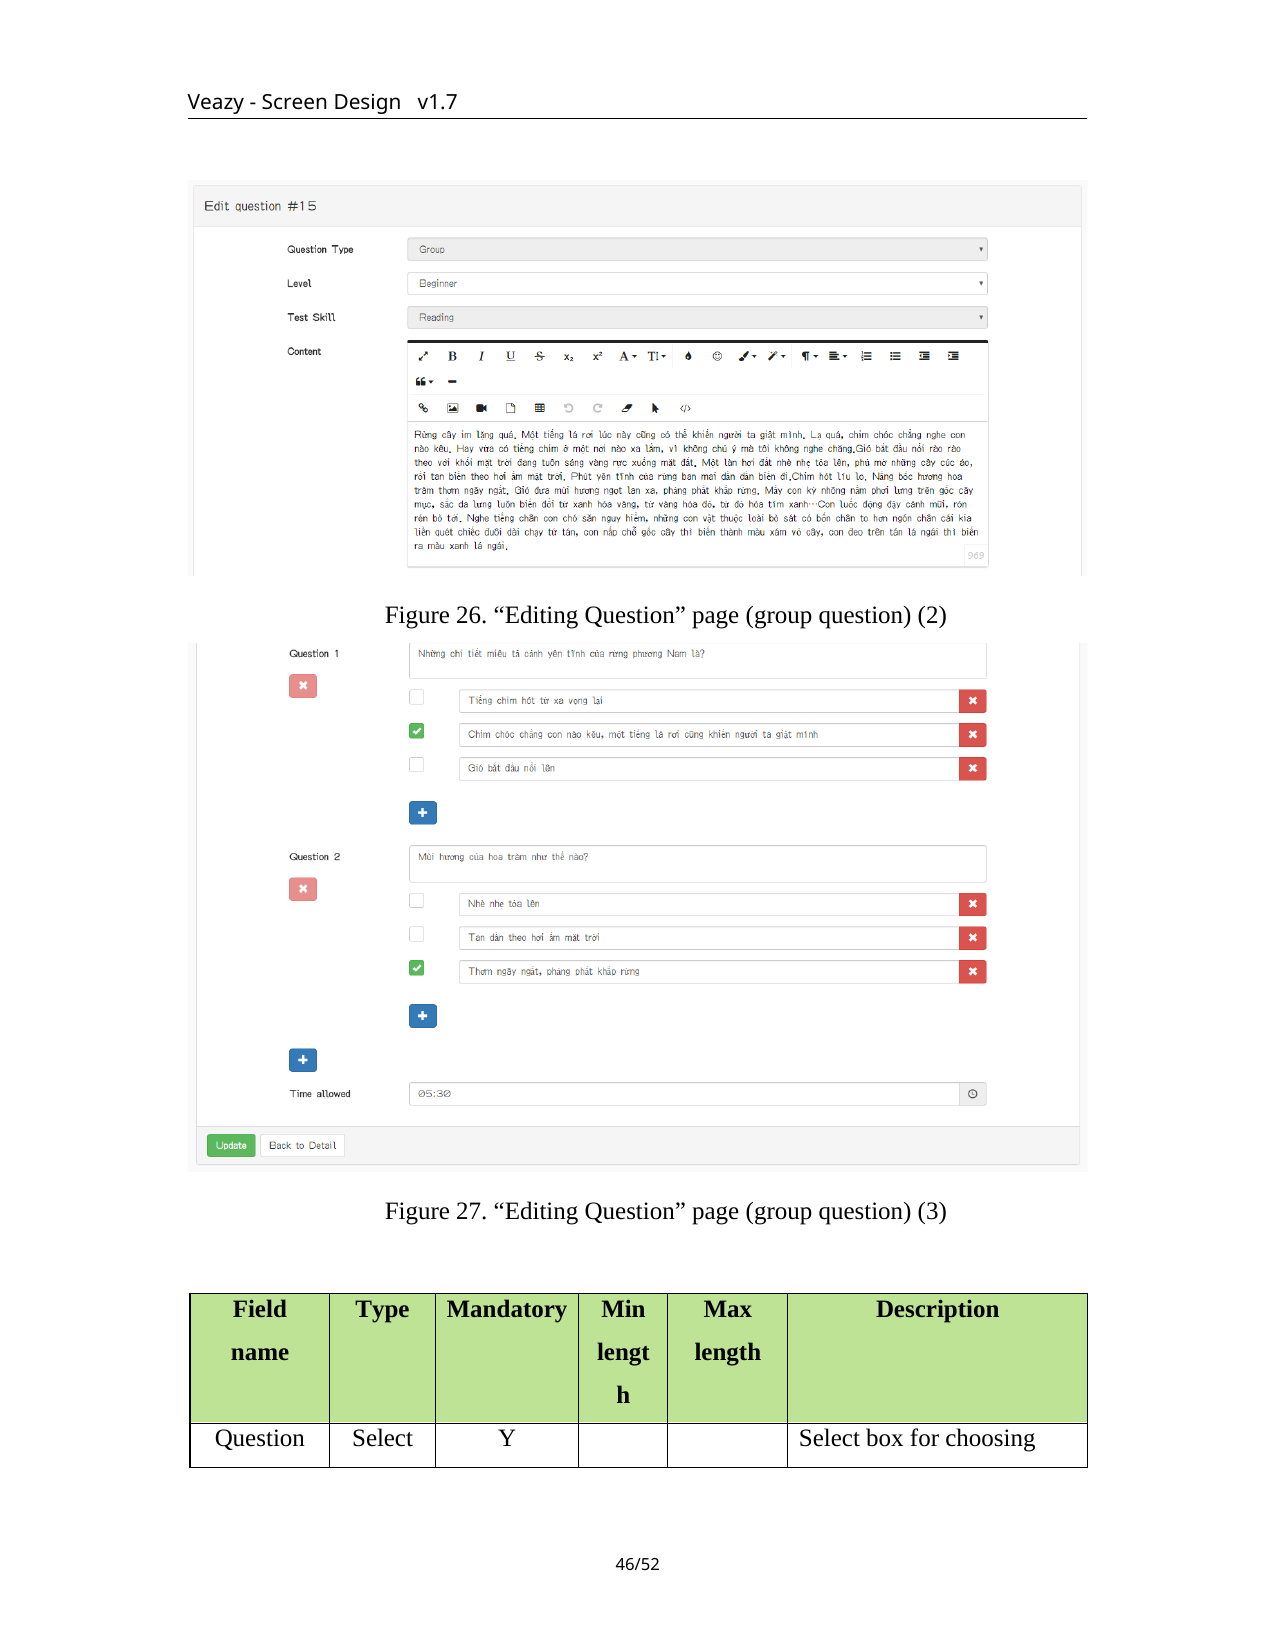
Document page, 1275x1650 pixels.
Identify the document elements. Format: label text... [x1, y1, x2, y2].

table_cell Y [436, 1424, 578, 1467]
table_header Mandatory [436, 1294, 578, 1422]
table_cell [579, 1424, 667, 1467]
table_cell [668, 1424, 787, 1467]
table_cell Select box [330, 1424, 435, 1467]
table_header Field name [191, 1294, 329, 1422]
table_cell Question type [191, 1424, 329, 1467]
text Figure 27. “Editing Question” page (group question) (3) [244, 1196, 1087, 1225]
table_header Max length [668, 1294, 787, 1422]
picture [187, 643, 1088, 1172]
table_header Description [788, 1294, 1087, 1422]
table_header Type [330, 1294, 435, 1422]
table_header Min length [579, 1294, 667, 1422]
picture [187, 180, 1088, 576]
text Figure 26. “Editing Question” page (group question) (2) [244, 600, 1087, 629]
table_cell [788, 1424, 1087, 1467]
